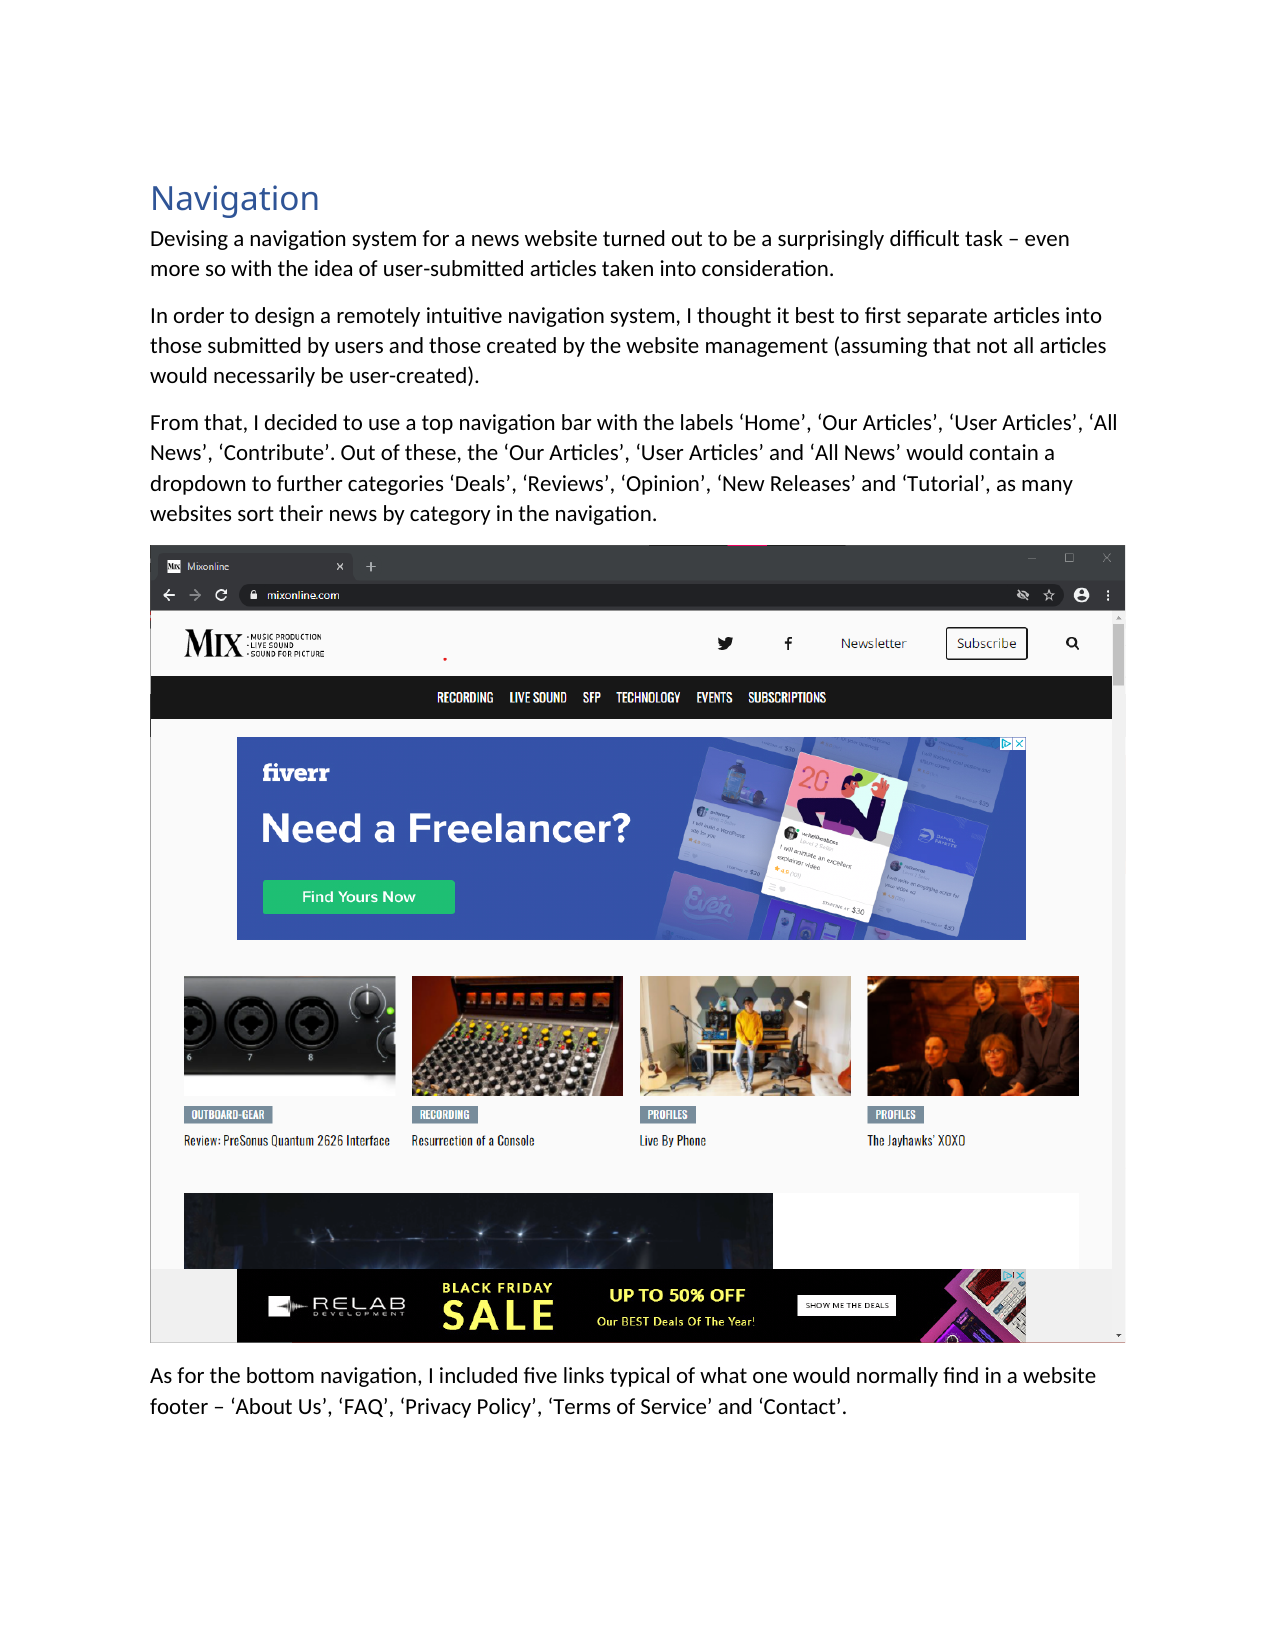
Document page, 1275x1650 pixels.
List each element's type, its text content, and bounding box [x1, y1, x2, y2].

picture [150, 545, 1125, 1343]
text As for the bottom navigation, I included five links typical of what one would normally find in a website footer – ‘About Us’, ‘FAQ’, ‘Privacy Policy’, ‘Terms of Service’ and ‘Contact’. [150, 1362, 1125, 1420]
text In order to design a remotely intuitive navigation system, I thought it best to first separate articles into those submitted by users and those created by the website management (assuming that not all articles would necessarily be user-created). [150, 301, 1125, 389]
subtitle Navigation [150, 175, 1125, 220]
text Devising a navigation system for a news website turned out to be a surprisingly difficult task – even more so with the idea of user-submitted articles taken into consideration. [150, 224, 1125, 282]
text From that, I decided to use a top navigation bar with the labels ‘Home’, ‘Our Articles’, ‘User Articles’, ‘All News’, ‘Contribute’. Out of these, the ‘Our Articles’, ‘User Articles’ and ‘All News’ would contain a dropdown to further categories ‘Deals’, ‘Reviews’, ‘Opinion’, ‘New Releases’ and ‘Tutorial’, as many websites sort their news by category in the navigation. [150, 408, 1125, 527]
